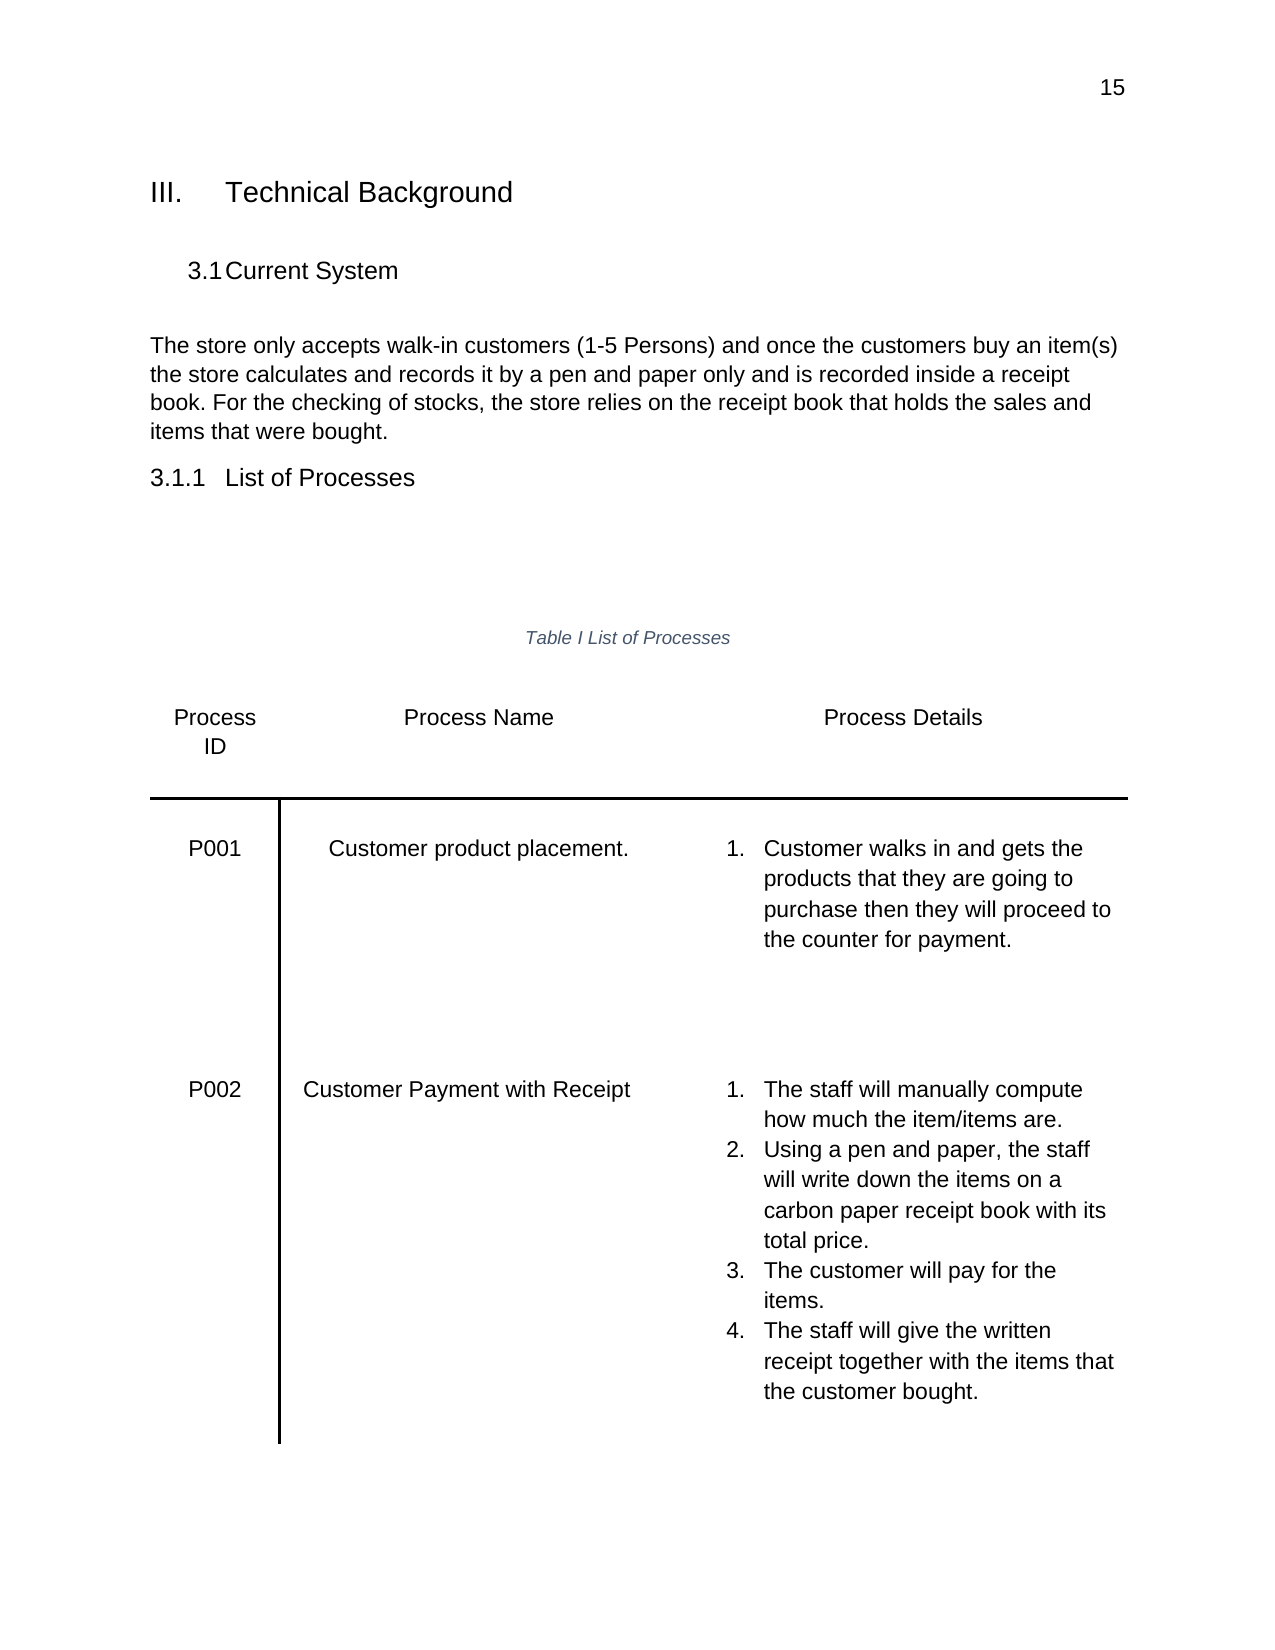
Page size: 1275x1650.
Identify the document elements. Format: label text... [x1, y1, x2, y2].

table_cell Customer walks in and gets the products that they are going to purchase then they will proceed to the counter for payment. [678, 800, 1128, 1040]
table_cell P001 [150, 800, 278, 1040]
subtitle 3.1.1 List of Processes [150, 463, 1125, 492]
table_header Process Name [280, 669, 678, 797]
table_header Process ID [150, 669, 280, 797]
subtitle Current System [187, 256, 1125, 285]
table_cell The staff will manually compute how much the item/items are. Using a pen and paper, the staff will write down the items on a carbon paper receipt book with its total price. The customer will pay for the items. The staff will give the written receipt together with the items that the customer bought. [678, 1040, 1128, 1443]
table_cell Customer product placement. [281, 800, 678, 1040]
table_cell Customer Payment with Receipt [281, 1040, 678, 1443]
text Table I List of Processes [150, 626, 1125, 648]
table_header Process Details [678, 669, 1128, 797]
text The store only accepts walk-in customers (1-5 Persons) and once the customers buy an item(s) the store calculates and records it by a pen and paper only and is recorded inside a receipt book. For the checking of stocks, the store relies on the receipt book that holds the sales and items that were bought. [150, 332, 1125, 444]
subtitle Technical Background [150, 175, 1125, 208]
table_cell P002 [150, 1040, 278, 1443]
